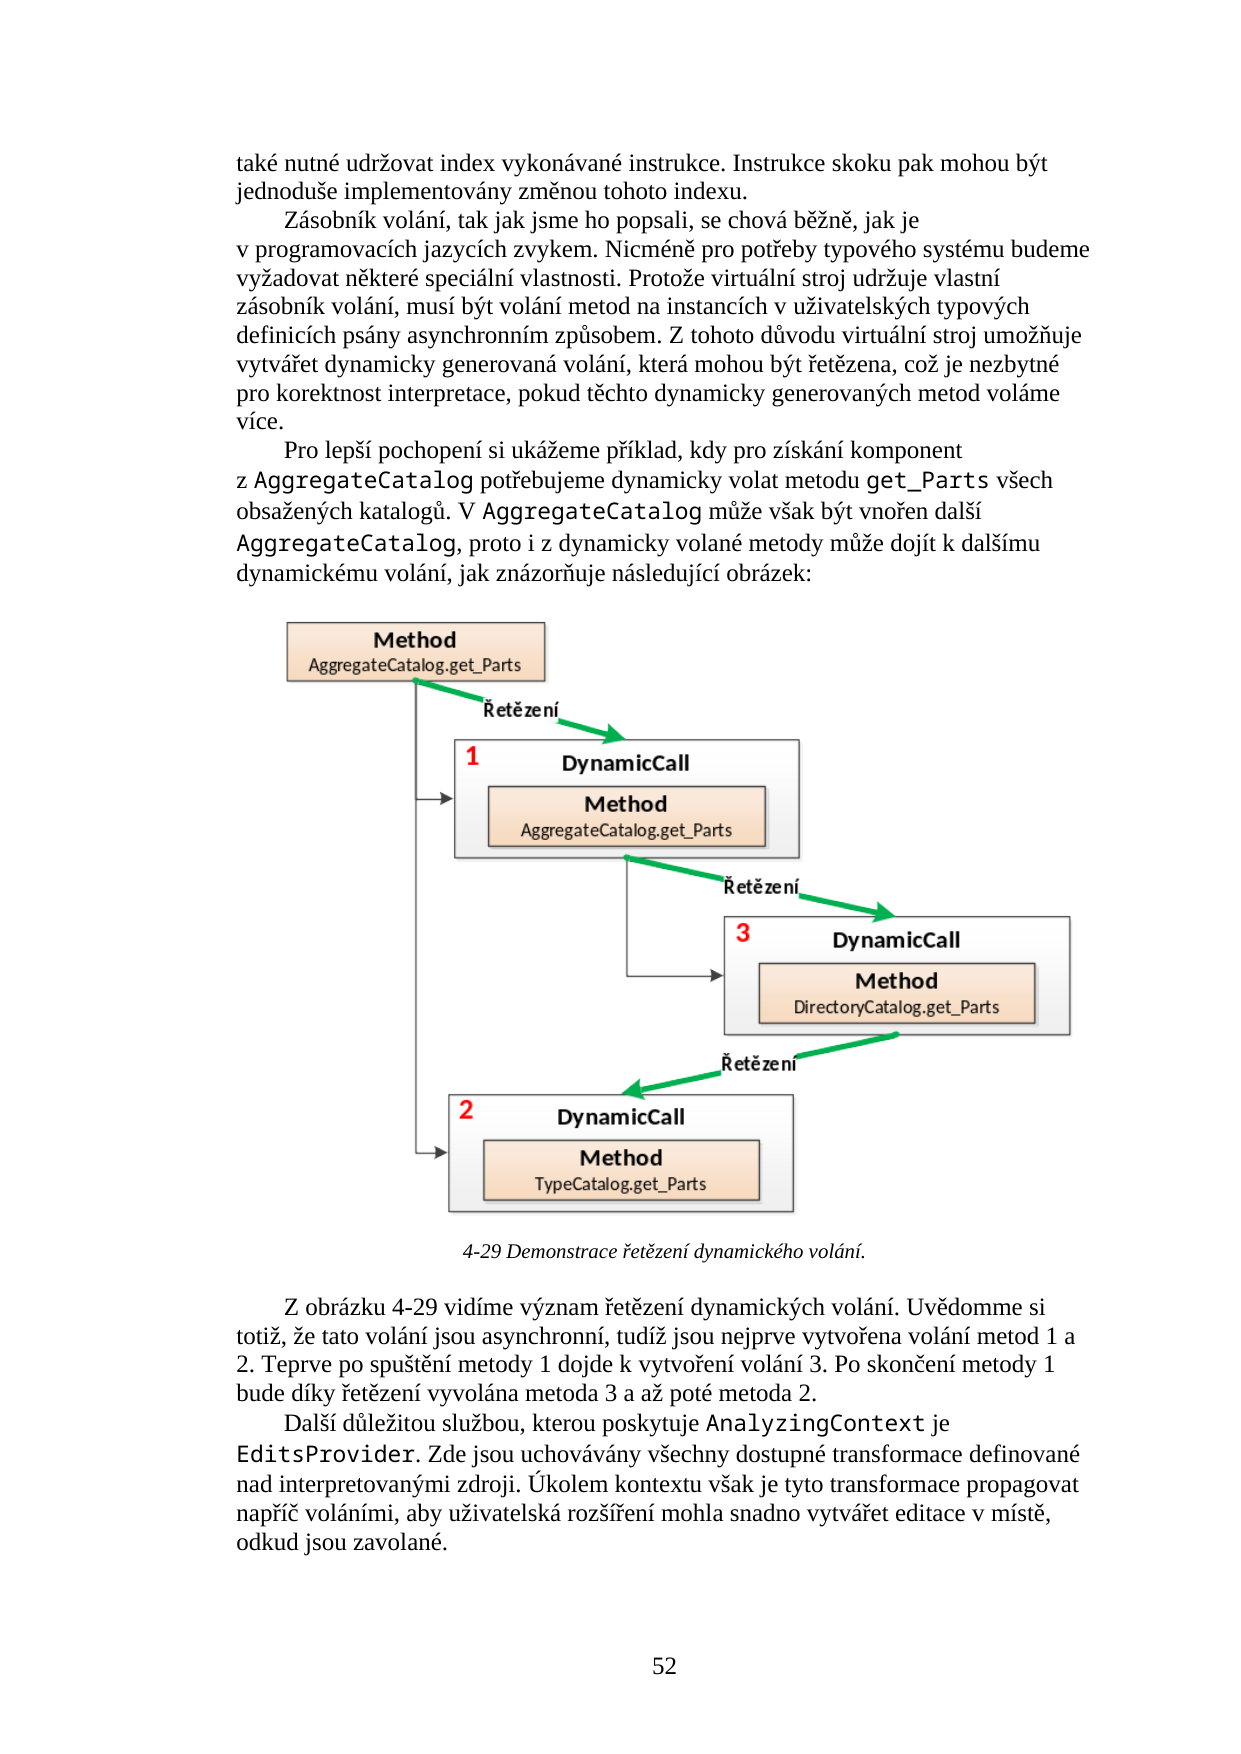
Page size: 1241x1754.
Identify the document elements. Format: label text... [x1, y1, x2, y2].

text Pro lepší pochopení si ukážeme příklad, kdy pro získání komponent z AggregateCatalog potřebujeme dynamicky volat metodu get_Parts všech obsažených katalogů. V AggregateCatalog může však být vnořen další AggregateCatalog, proto i z dynamicky volané metody může dojít k dalšímu dynamickému volání, jak znázorňuje následující obrázek: [236, 435, 1092, 586]
text Zásobník volání, tak jak jsme ho popsali, se chová běžně, jak je v programovacích jazycích zvykem. Nicméně pro potřeby typového systému budeme vyžadovat některé speciální vlastnosti. Protože virtuální stroj udržuje vlastní zásobník volání, musí být volání metod na instancích v uživatelských typových definicích psány asynchronním způsobem. Z tohoto důvodu virtuální stroj umožňuje vytvářet dynamicky generovaná volání, která mohou být řetězena, což je nezbytné pro korektnost interpretace, pokud těchto dynamicky generovaných metod voláme více. [236, 205, 1092, 435]
text Další důležitou službou, kterou poskytuje AnalyzingContext je EditsProvider. Zde jsou uchovávány všechny dostupné transformace definované nad interpretovanými zdroji. Úkolem kontextu však je tyto transformace propagovat napříč voláními, aby uživatelská rozšíření mohla snadno vytvářet editace v místě, odkud jsou zavolané. [236, 1407, 1092, 1556]
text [236, 148, 1092, 205]
